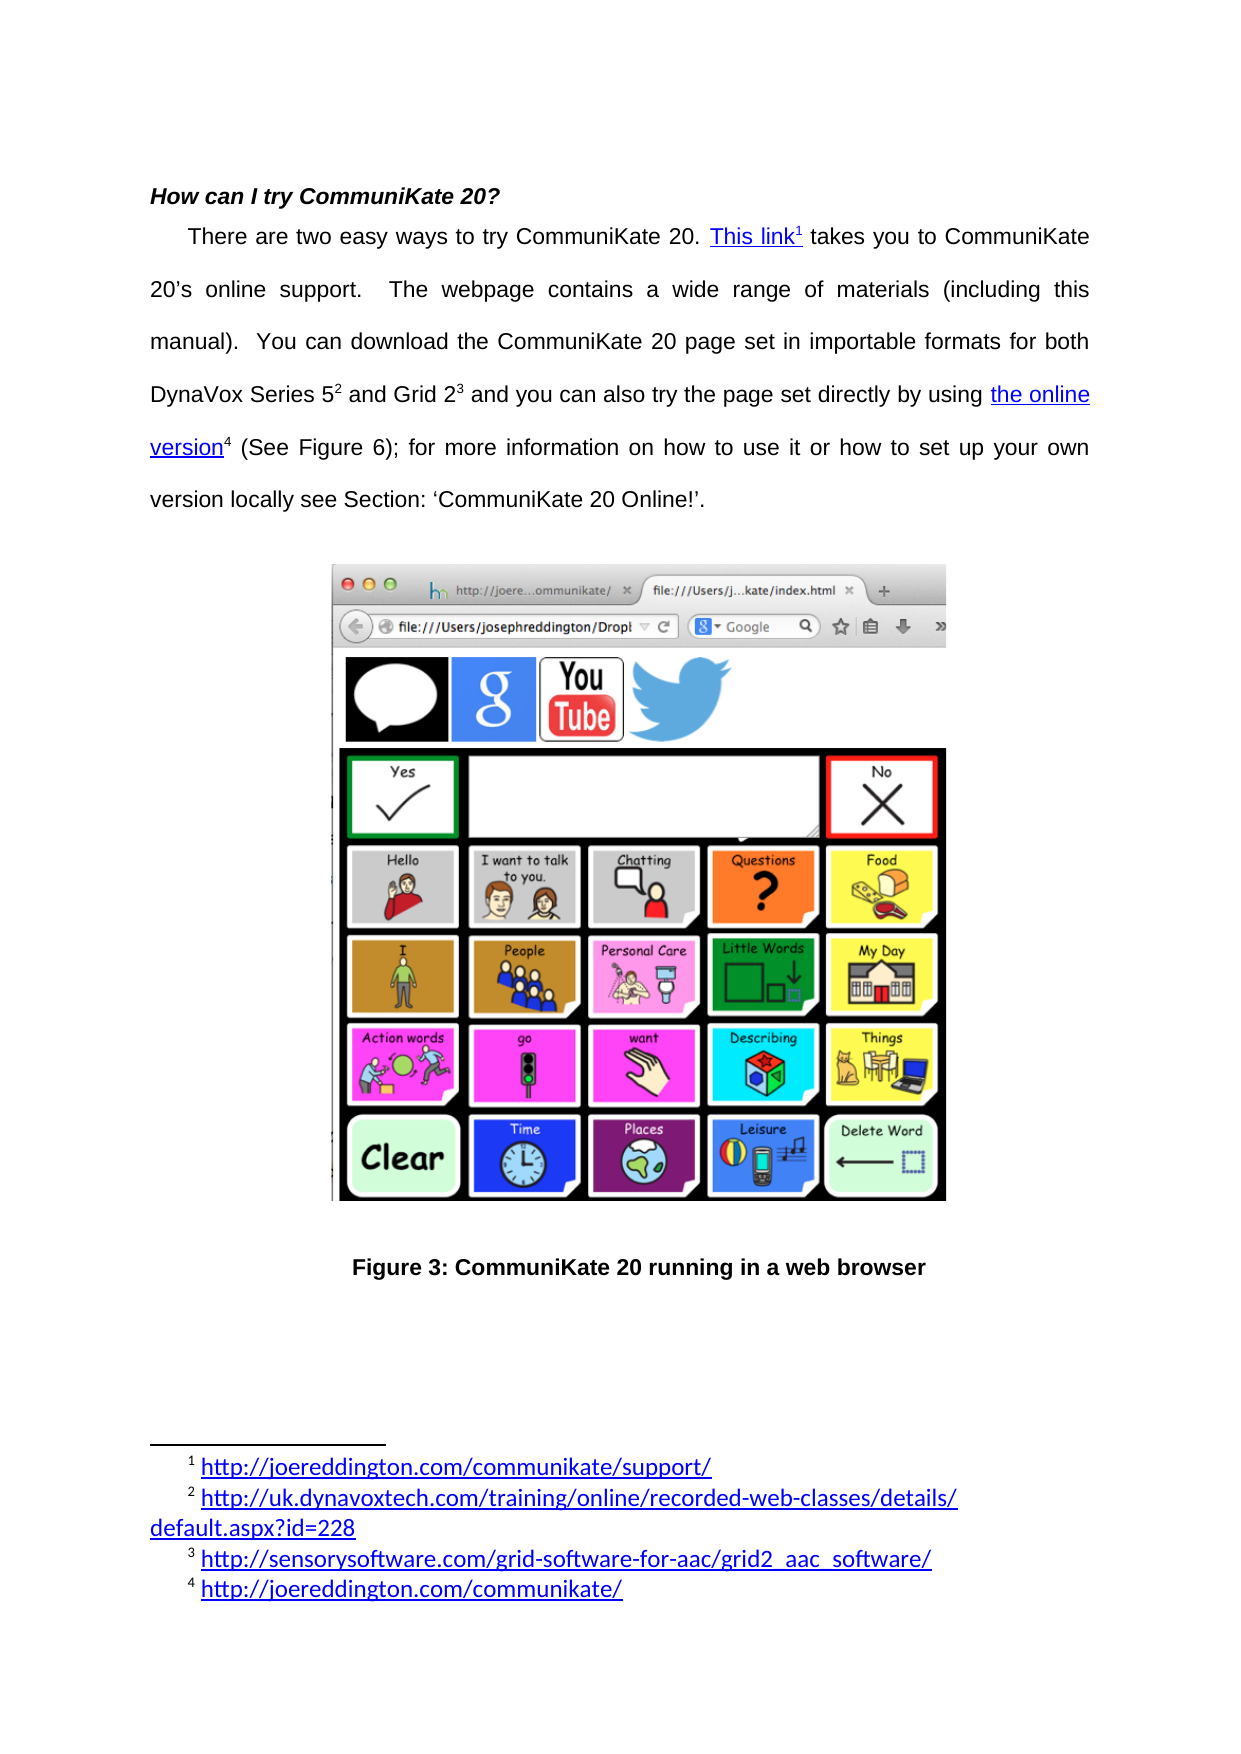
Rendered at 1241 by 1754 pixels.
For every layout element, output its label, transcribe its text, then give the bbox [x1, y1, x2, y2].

picture [331, 564, 947, 1201]
subtitle How can I try CommuniKate 20? [150, 183, 1090, 210]
text There are two easy ways to try CommuniKate 20. This link takes you to CommuniKate 20’s online support. The webpage contains a wide range of materials (including this manual). You can download the CommuniKate 20 page set in importable formats for both DynaVox Series 5 and Grid 2 and you can also try the page set directly by using the online version (See Figure 6); for more information on how to use it or how to set up your own version locally see Section: ‘CommuniKate 20 Online!’. [150, 223, 1090, 513]
text Figure 3: CommuniKate 20 running in a web browser [150, 1254, 1090, 1280]
